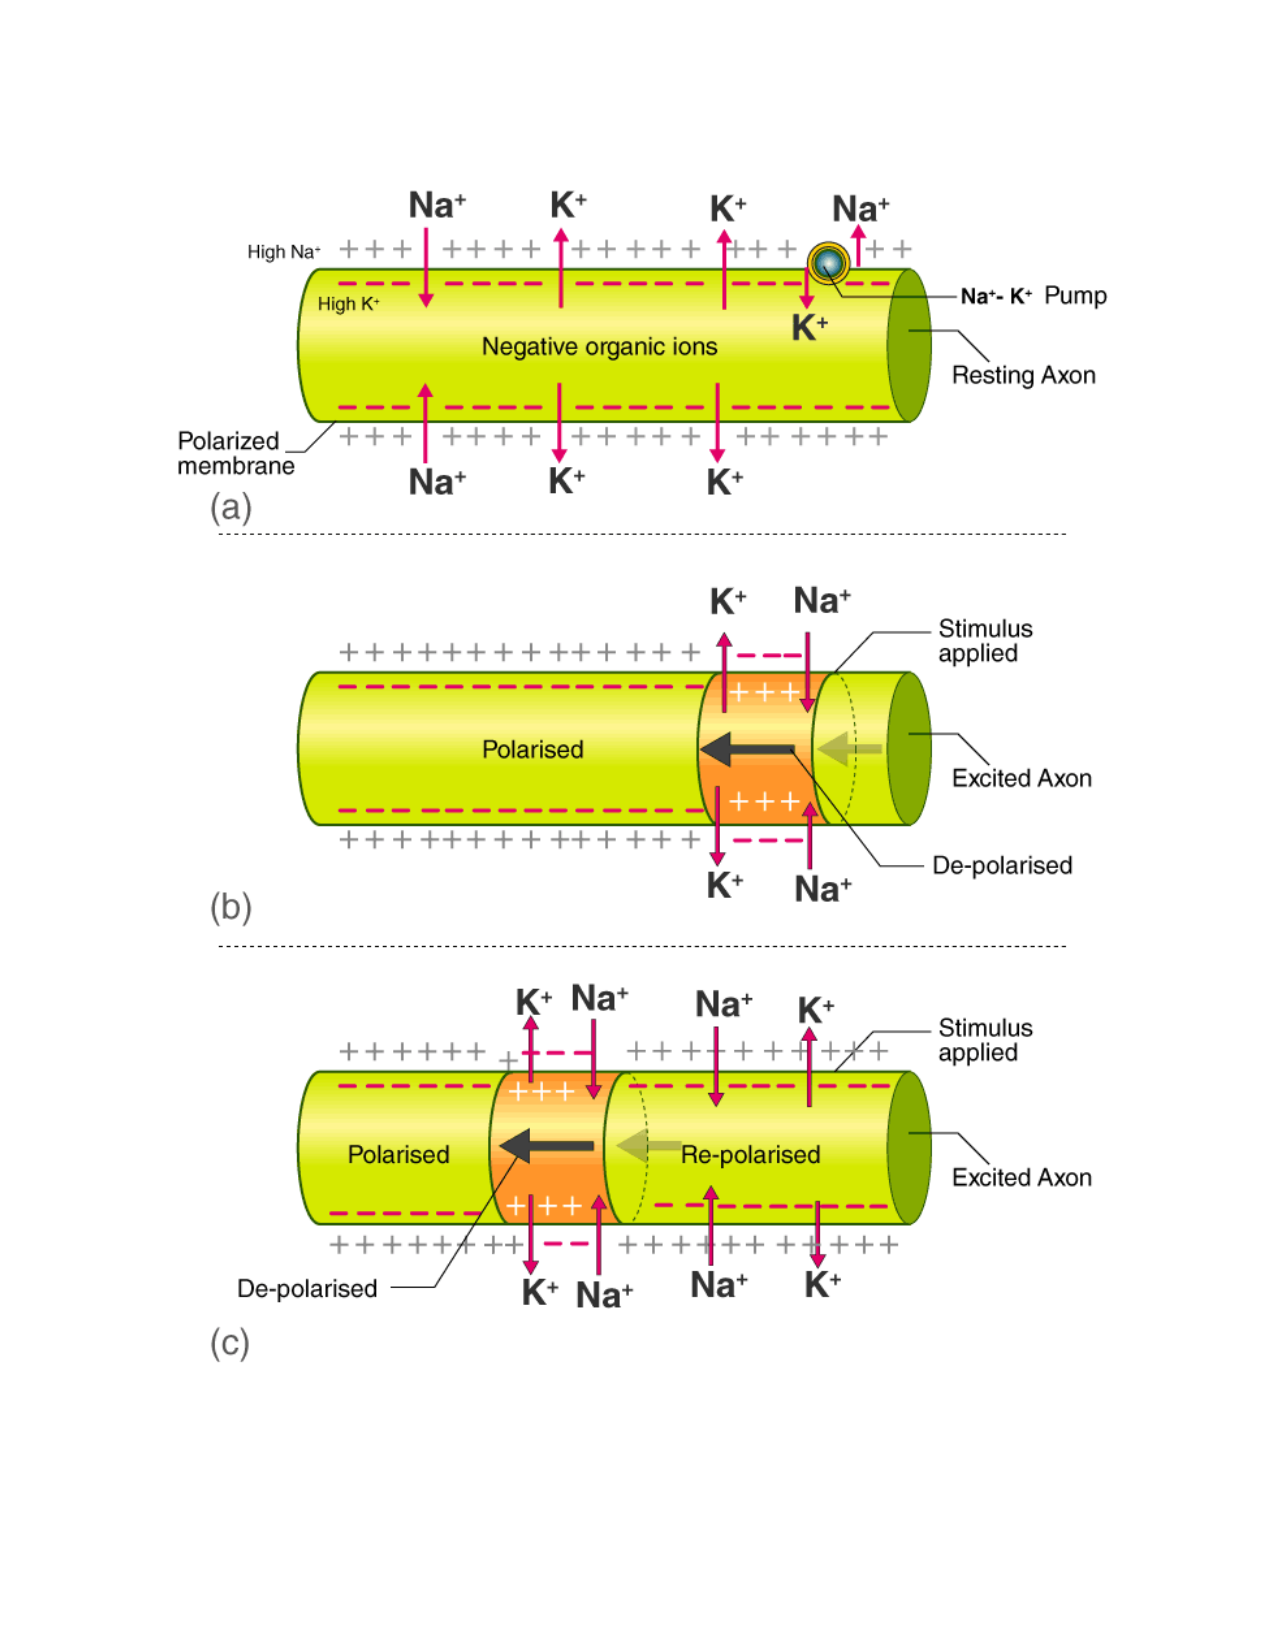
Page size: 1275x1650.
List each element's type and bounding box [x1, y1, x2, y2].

picture [150, 150, 1125, 1396]
